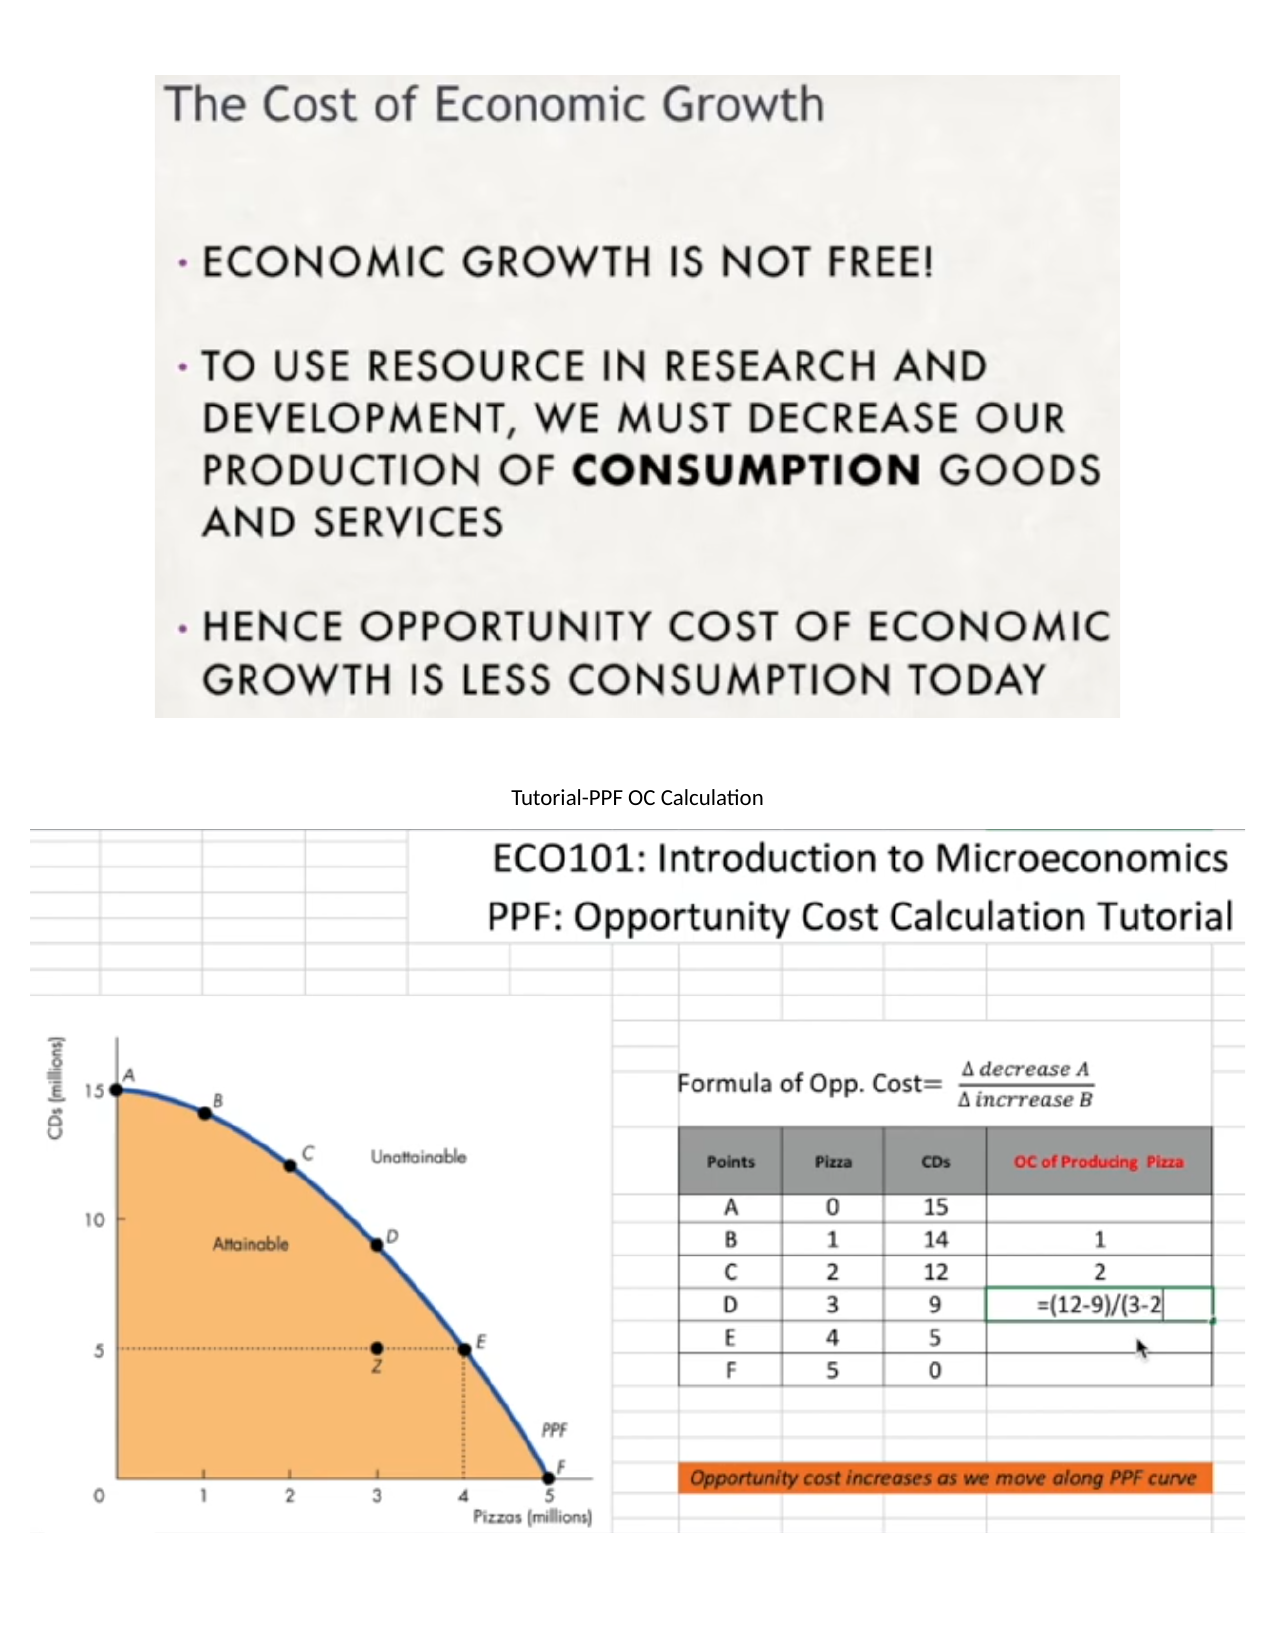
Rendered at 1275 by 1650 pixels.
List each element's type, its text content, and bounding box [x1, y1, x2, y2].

picture [30, 829, 1246, 1533]
picture [154, 75, 1121, 718]
text Tutorial-PPF OC Calculation [30, 783, 1245, 811]
